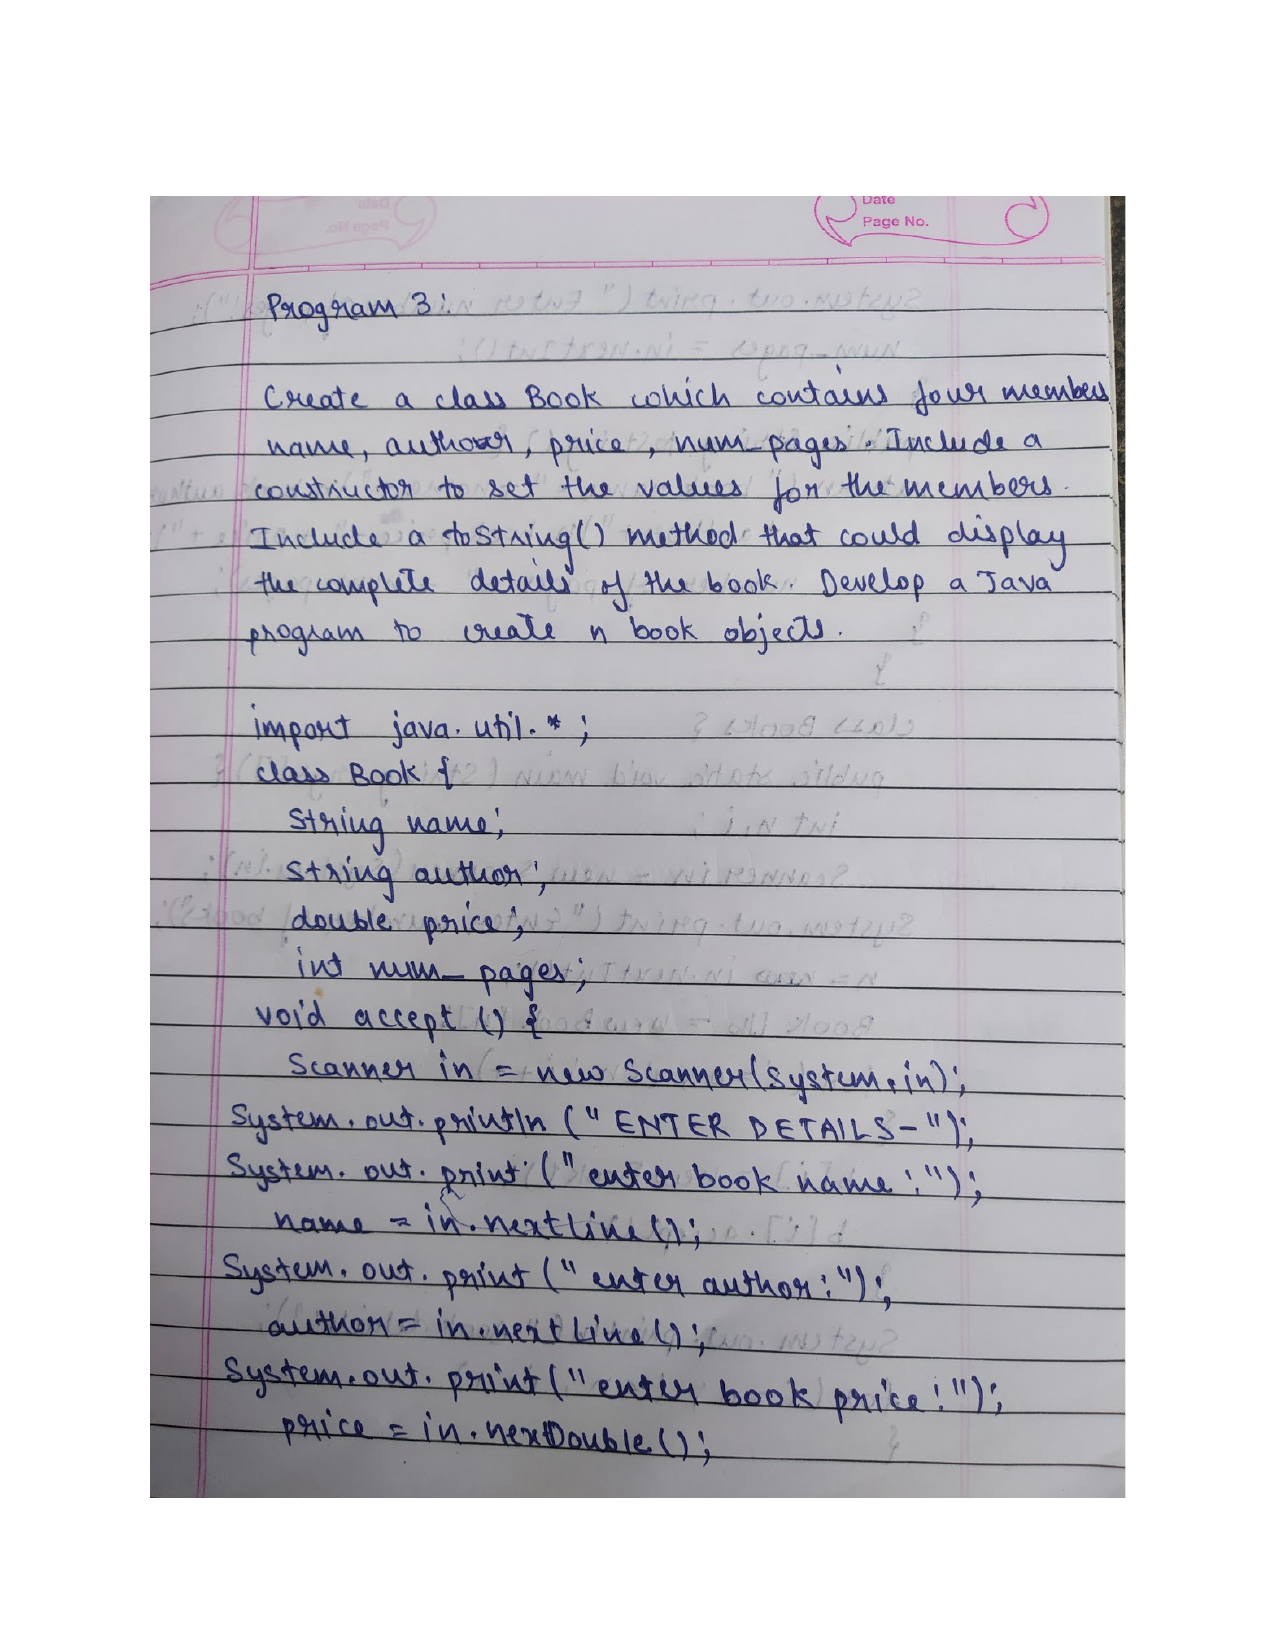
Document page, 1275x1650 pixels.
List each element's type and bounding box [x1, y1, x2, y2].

picture [150, 196, 1126, 1498]
